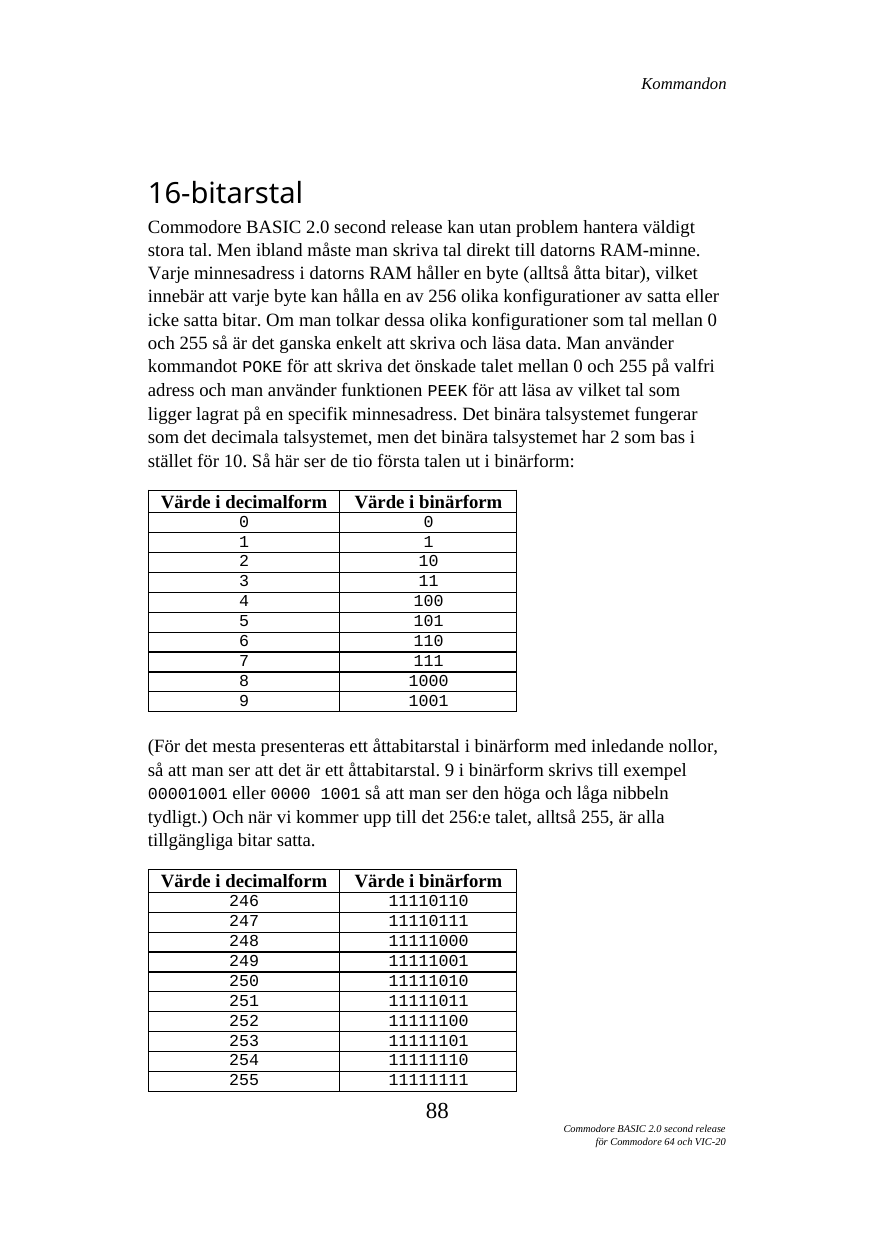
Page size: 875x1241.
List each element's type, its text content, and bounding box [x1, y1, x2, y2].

table_cell 246 [149, 893, 339, 912]
table_cell 249 [149, 953, 339, 971]
table_cell 1 [149, 533, 339, 552]
table_cell 254 [149, 1052, 339, 1071]
table_cell 110 [340, 633, 516, 651]
table_cell 11110110 [340, 893, 516, 912]
table_cell 4 [149, 593, 339, 612]
table_cell 10 [340, 553, 516, 572]
table_cell 5 [149, 613, 339, 632]
table_cell 255 [149, 1072, 339, 1091]
text Commodore BASIC 2.0 second release kan utan problem hantera väldigt stora tal. Men ibland måste man skriva tal direkt till datorns RAM-minne. Varje minnesadress i datorns RAM håller en byte (alltså åtta bitar), vilket innebär att varje byte kan hålla en av 256 olika konfigurationer av satta eller icke satta bitar. Om man tolkar dessa olika konfigurationer som tal mellan 0 och 255 så är det ganska enkelt att skriva och läsa data. Man använder kommandot POKE för att skriva det önskade talet mellan 0 och 255 på valfri adress och man använder funktionen PEEK för att läsa av vilket tal som ligger lagrat på en specifik minnesadress. Det binära talsystemet fungerar som det decimala talsystemet, men det binära talsystemet har 2 som bas i stället för 10. Så här ser de tio första talen ut i binärform: [148, 216, 726, 471]
table_cell 1001 [340, 692, 516, 711]
table_cell 11111110 [340, 1052, 516, 1071]
table_cell 6 [149, 633, 339, 651]
table_cell 101 [340, 613, 516, 632]
table_cell 11111100 [340, 1012, 516, 1031]
subtitle 16-bitarstal [148, 173, 726, 212]
table_cell 8 [149, 673, 339, 691]
table_cell 100 [340, 593, 516, 612]
table_cell 11111111 [340, 1072, 516, 1091]
text (För det mesta presenteras ett åttabitarstal i binärform med inledande nollor, så att man ser att det är ett åttabitarstal. 9 i binärform skrivs till exempel 00001001 eller 0000 1001 så att man ser den höga och låga nibbeln tydligt.) Och när vi kommer upp till det 256:e talet, alltså 255, är alla tillgängliga bitar satta. [148, 712, 726, 851]
table_cell 1 [340, 533, 516, 552]
table_header Värde i binärform [340, 491, 516, 512]
table_cell 0 [340, 513, 516, 532]
table_cell 1000 [340, 673, 516, 691]
table_cell 251 [149, 992, 339, 1011]
table_cell 247 [149, 913, 339, 932]
table_cell 248 [149, 933, 339, 951]
table_cell 0 [149, 513, 339, 532]
table_cell 9 [149, 692, 339, 711]
table_cell 111 [340, 653, 516, 671]
table_cell 11111010 [340, 973, 516, 991]
table_cell 253 [149, 1032, 339, 1051]
table_cell 11111000 [340, 933, 516, 951]
table_cell 250 [149, 973, 339, 991]
table_cell 252 [149, 1012, 339, 1031]
table_cell 11111101 [340, 1032, 516, 1051]
table_cell 11111011 [340, 992, 516, 1011]
table_header Värde i decimalform [149, 491, 339, 512]
table_cell 11111001 [340, 953, 516, 971]
table_cell 3 [149, 573, 339, 592]
table_cell 11 [340, 573, 516, 592]
table_header Värde i decimalform [149, 870, 339, 892]
table_cell 7 [149, 653, 339, 671]
table_cell 2 [149, 553, 339, 572]
table_header Värde i binärform [340, 870, 516, 892]
table_cell 11110111 [340, 913, 516, 932]
